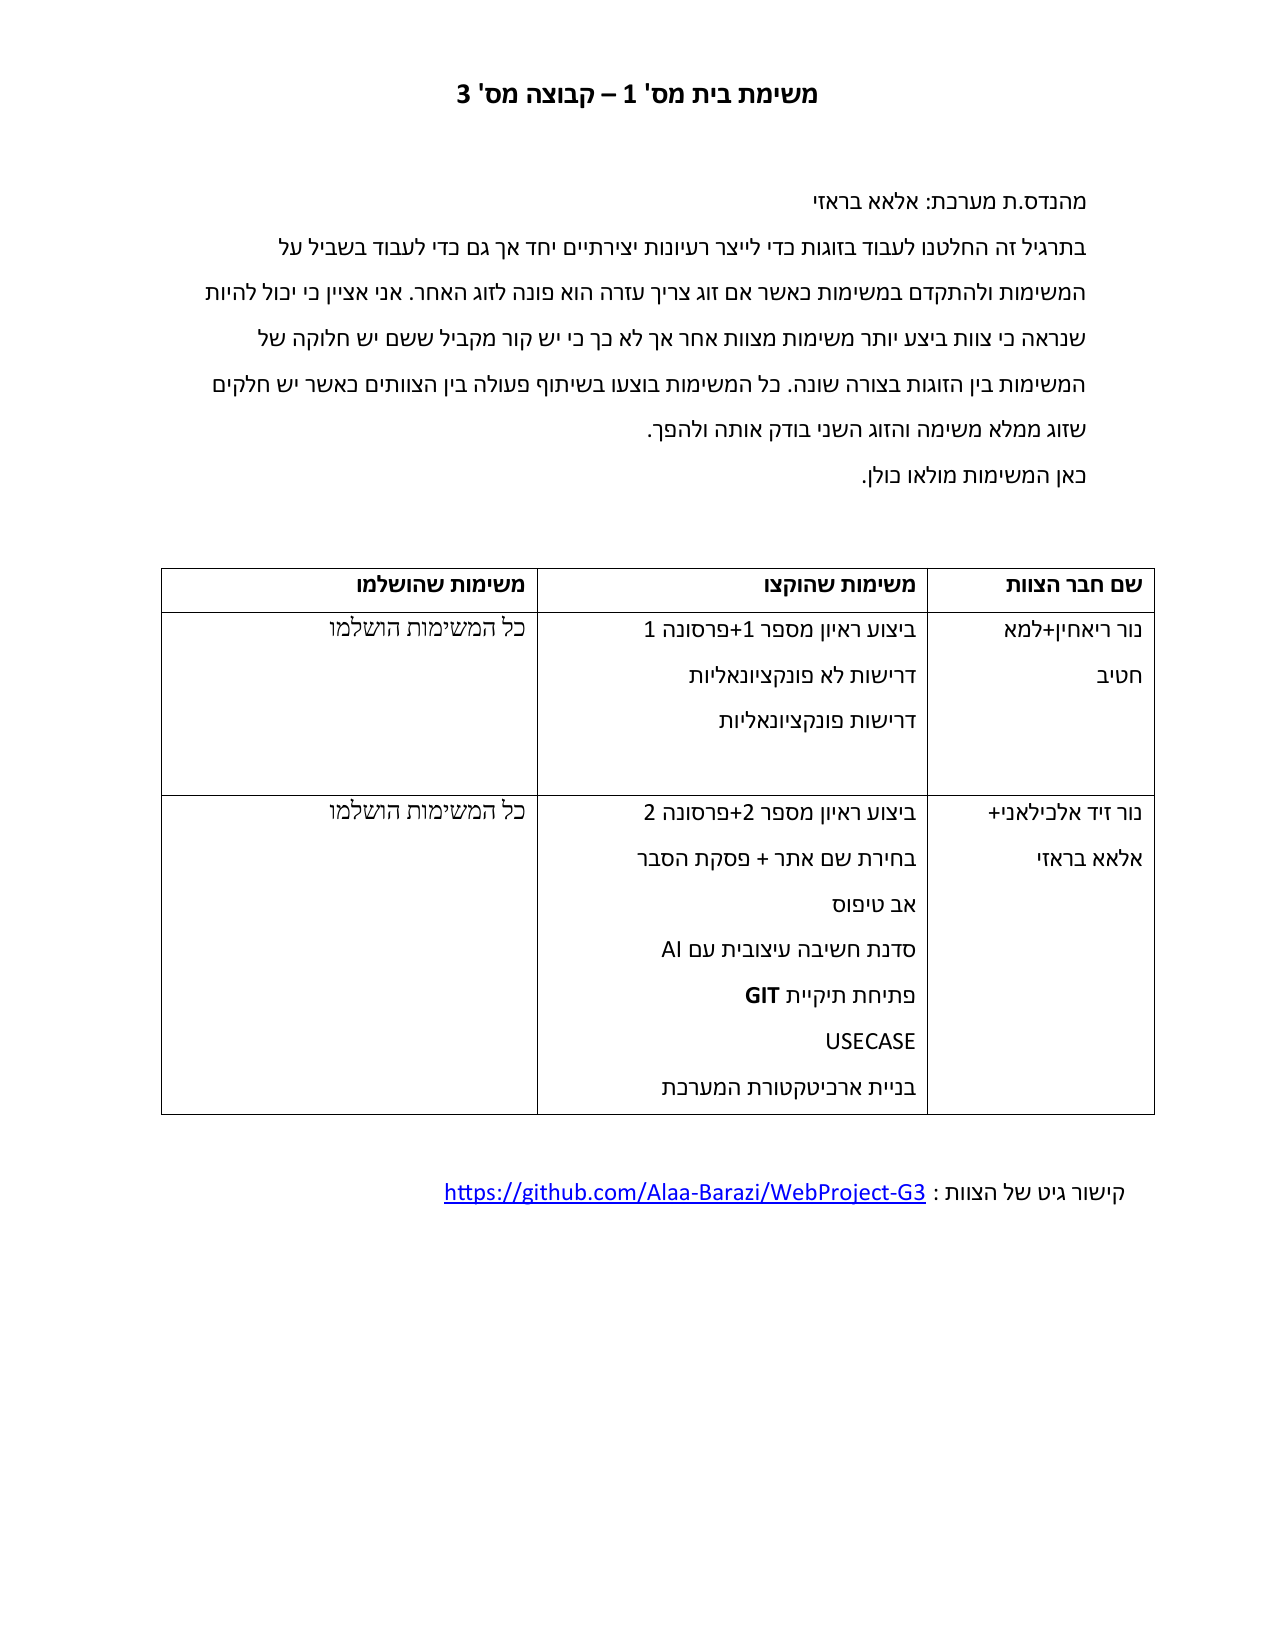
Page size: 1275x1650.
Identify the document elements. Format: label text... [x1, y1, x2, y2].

table_cell נור זיד אלכילאני+ אלאא בראזי [928, 796, 1154, 1114]
text מהנדס.ת מערכת: אלאא בראזי [187, 185, 1087, 216]
text קישור גיט של הצוות : https://github.com/Alaa-Barazi/WebProject-G3 [187, 1176, 1125, 1207]
table_header משימות שהוקצו [538, 569, 927, 612]
text בתרגיל זה החלטנו לעבוד בזוגות כדי לייצר רעיונות יצירתיים יחד אך גם כדי לעבוד בשביל על המשימות ולהתקדם במשימות כאשר אם זוג צריך עזרה הוא פונה לזוג האחר. אני אציין כי יכול להיות שנראה כי צוות ביצע יותר משימות מצוות אחר אך לא כך כי יש קור מקביל ששם יש חלוקה של המשימות בין הזוגות בצורה שונה. כל המשימות בוצעו בשיתוף פעולה בין הצוותים כאשר יש חלקים שזוג ממלא משימה והזוג השני בודק אותה ולהפך. [187, 231, 1087, 444]
table_header שם חבר הצוות [928, 569, 1154, 612]
table_cell ביצוע ראיון מספר 2+פרסונה 2 בחירת שם אתר + פסקת הסבר אב טיפוס סדנת חשיבה עיצובית עם AI פתיחת תיקיית GIT USECASE בניית ארכיטקטורת המערכת [538, 796, 927, 1114]
table_cell כל המשימות הושלמו [162, 796, 537, 1114]
table_cell כל המשימות הושלמו [162, 613, 537, 795]
table_cell נור ריאחין+למא חטיב [928, 613, 1154, 795]
table_cell ביצוע ראיון מספר 1+פרסונה 1 דרישות לא פונקציונאליות דרישות פונקציונאליות [538, 613, 927, 795]
table_header משימות שהושלמו [162, 569, 537, 612]
text כאן המשימות מולאו כולן. [187, 459, 1087, 490]
